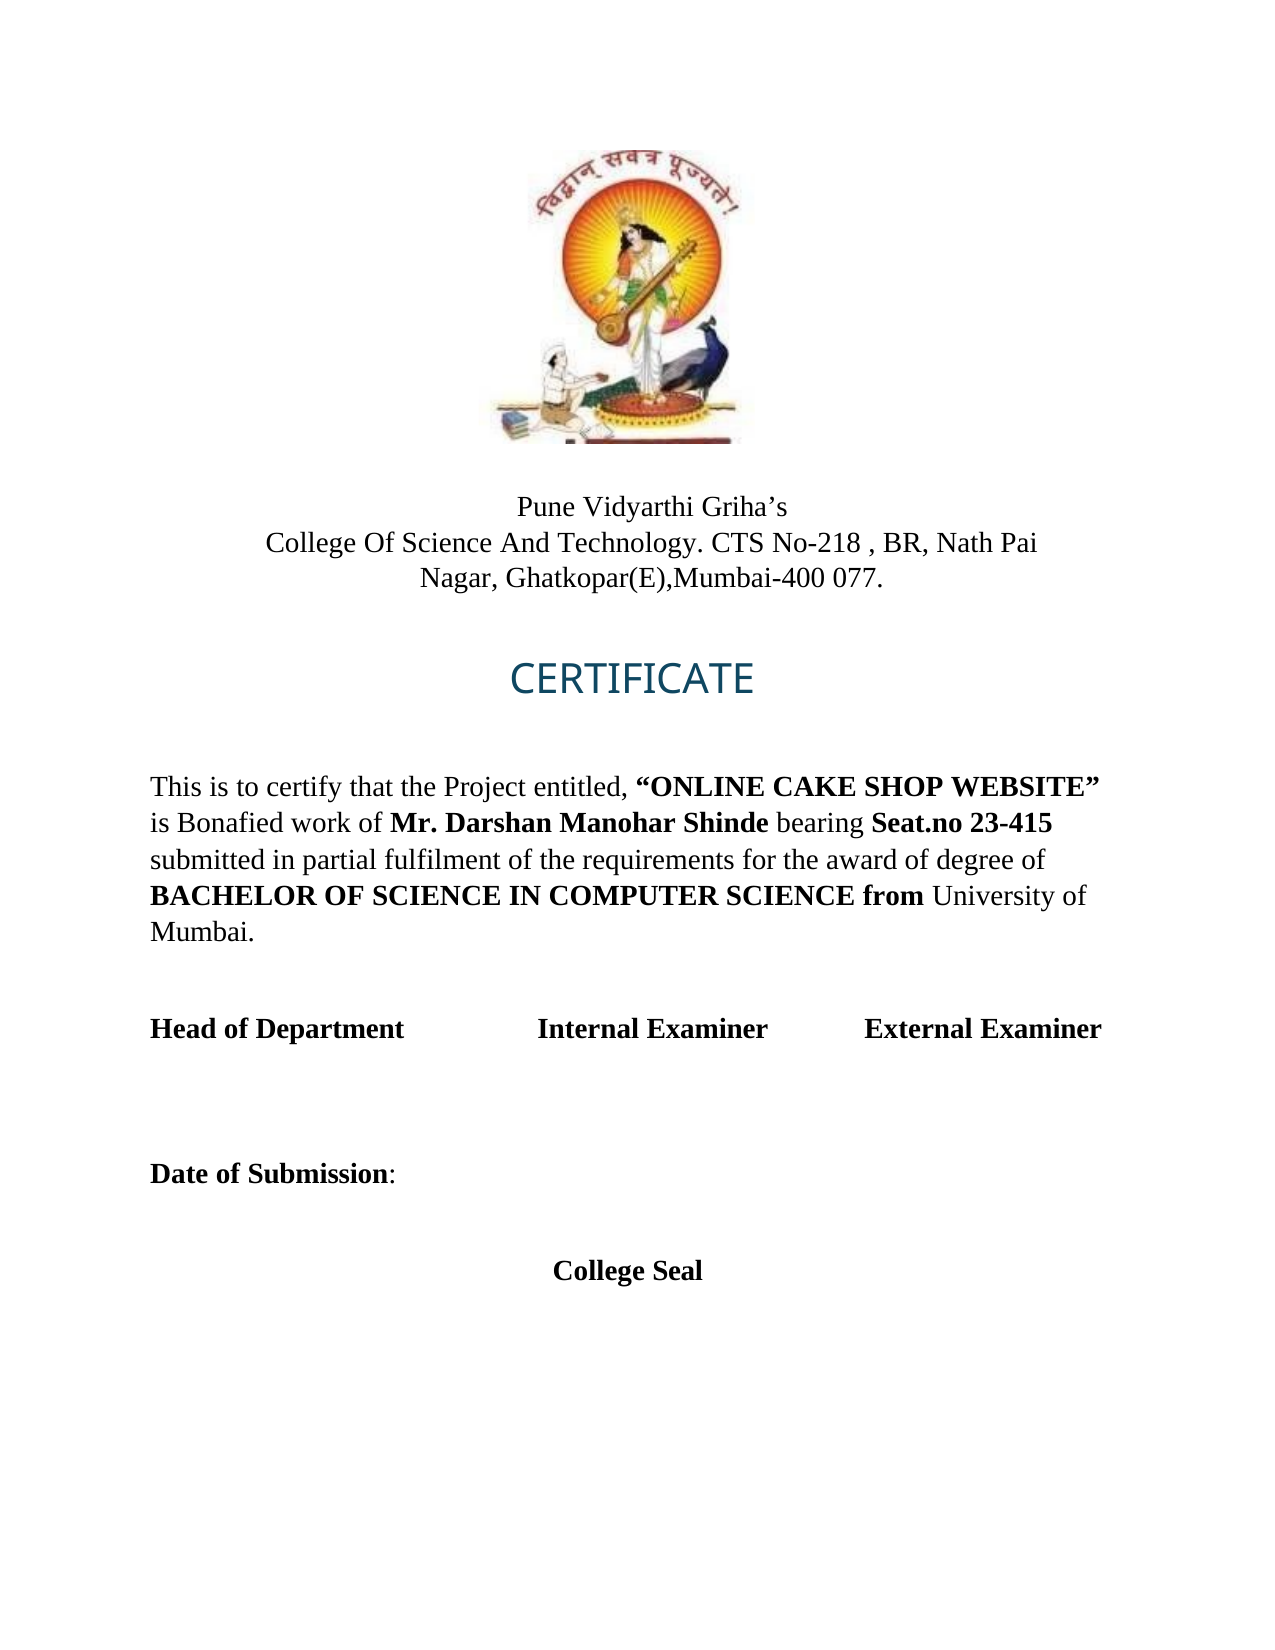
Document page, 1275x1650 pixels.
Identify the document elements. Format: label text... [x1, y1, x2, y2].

text Date of Submission: [150, 1156, 1162, 1189]
picture [478, 150, 755, 444]
subtitle CERTIFICATE [150, 649, 1114, 706]
text College Of Science And Technology. CTS No-218 , BR, Nath Pai Nagar, Ghatkopar(E),Mumbai-400 077. [230, 525, 1073, 594]
text This is to certify that the Project entitled, “ONLINE CAKE SHOP WEBSITE” is Bonafied work of Mr. Darshan Manohar Shinde bearing Seat.no 23-415 submitted in partial fulfilment of the requirements for the award of degree of BACHELOR OF SCIENCE IN COMPUTER SCIENCE from University of Mumbai. [150, 769, 1112, 948]
text Pune Vidyarthi Griha’s [232, 489, 1073, 522]
text College Seal [150, 1253, 1105, 1287]
text Head of Department Internal Examiner External Examiner [150, 1011, 1162, 1045]
